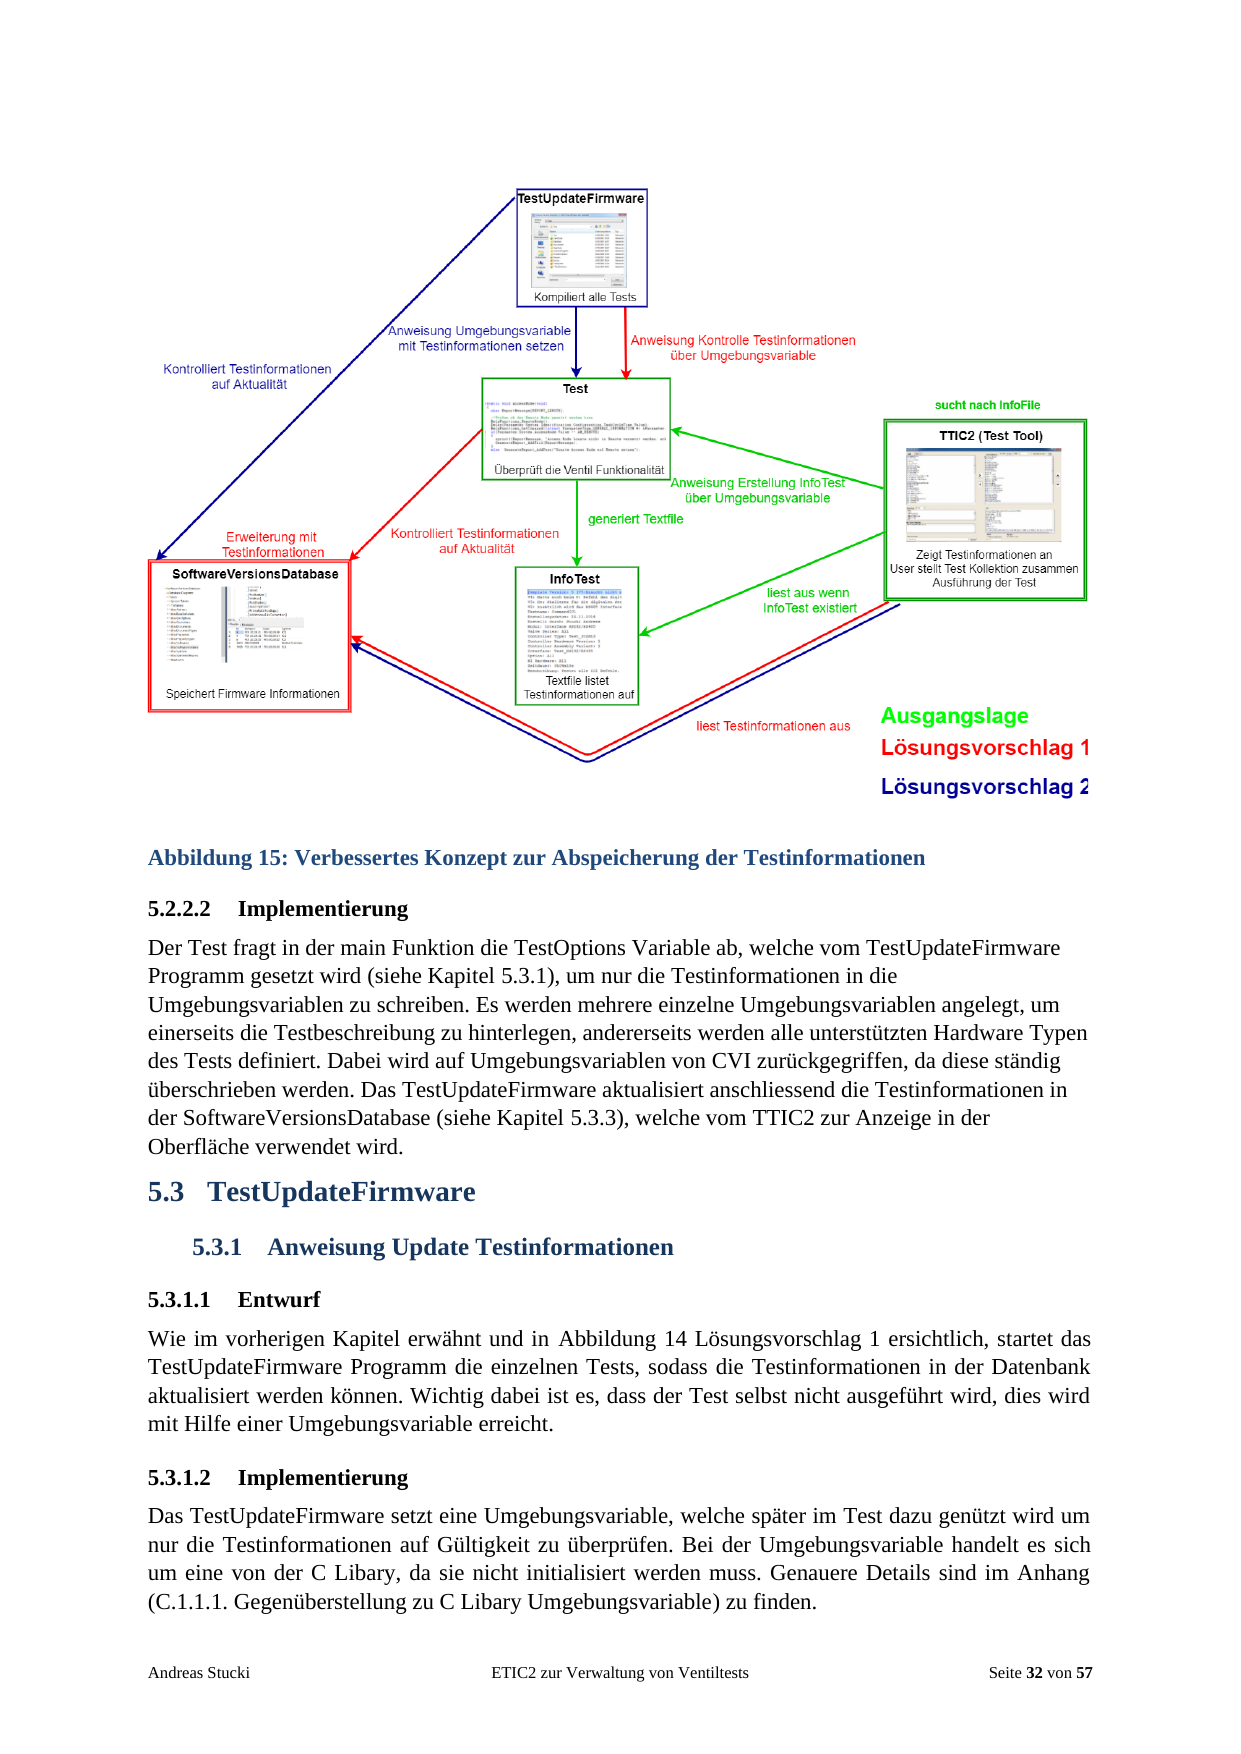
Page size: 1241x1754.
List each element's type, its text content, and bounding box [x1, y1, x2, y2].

picture [147, 188, 1088, 798]
subtitle Entwurf [148, 1286, 1092, 1312]
text Das TestUpdateFirmware setzt eine Umgebungsvariable, welche später im Test dazu genützt wird um nur die Testinformationen auf Gültigkeit zu überprüfen. Bei der Umgebungsvariable handelt es sich um eine von der C Libary, da sie nicht initialisiert werden muss. Genauere Details sind im Anhang (C.1.1.1. Gegenüberstellung zu C Libary Umgebungsvariable) zu finden. [148, 1503, 1092, 1614]
text Der Test fragt in der main Funktion die TestOptions Variable ab, welche vom TestUpdateFirmware Programm gesetzt wird (siehe Kapitel 5.3.1), um nur die Testinformationen in die Umgebungsvariablen zu schreiben. Es werden mehrere einzelne Umgebungsvariablen angelegt, um einerseits die Testbeschreibung zu hinterlegen, andererseits werden alle unterstützten Hardware Typen des Tests definiert. Dabei wird auf Umgebungsvariablen von CVI zurückgegriffen, da diese ständig überschrieben werden. Das TestUpdateFirmware aktualisiert anschliessend die Testinformationen in der SoftwareVersionsDatabase (siehe Kapitel 5.3.3), welche vom TTIC2 zur Anzeige in der Oberfläche verwendet wird. [148, 934, 1092, 1159]
text Wie im vorherigen Kapitel erwähnt und in Abbildung 14 Lösungsvorschlag 1 ersichtlich, startet das TestUpdateFirmware Programm die einzelnen Tests, sodass die Testinformationen in der Datenbank aktualisiert werden können. Wichtig dabei ist es, dass der Test selbst nicht ausgeführt wird, dies wird mit Hilfe einer Umgebungsvariable erreicht. [148, 1325, 1092, 1437]
subtitle Implementierung [148, 895, 1092, 921]
subtitle Anweisung Update Testinformationen [192, 1232, 1092, 1261]
subtitle TestUpdateFirmware [148, 1174, 1092, 1207]
subtitle Implementierung [148, 1464, 1092, 1490]
